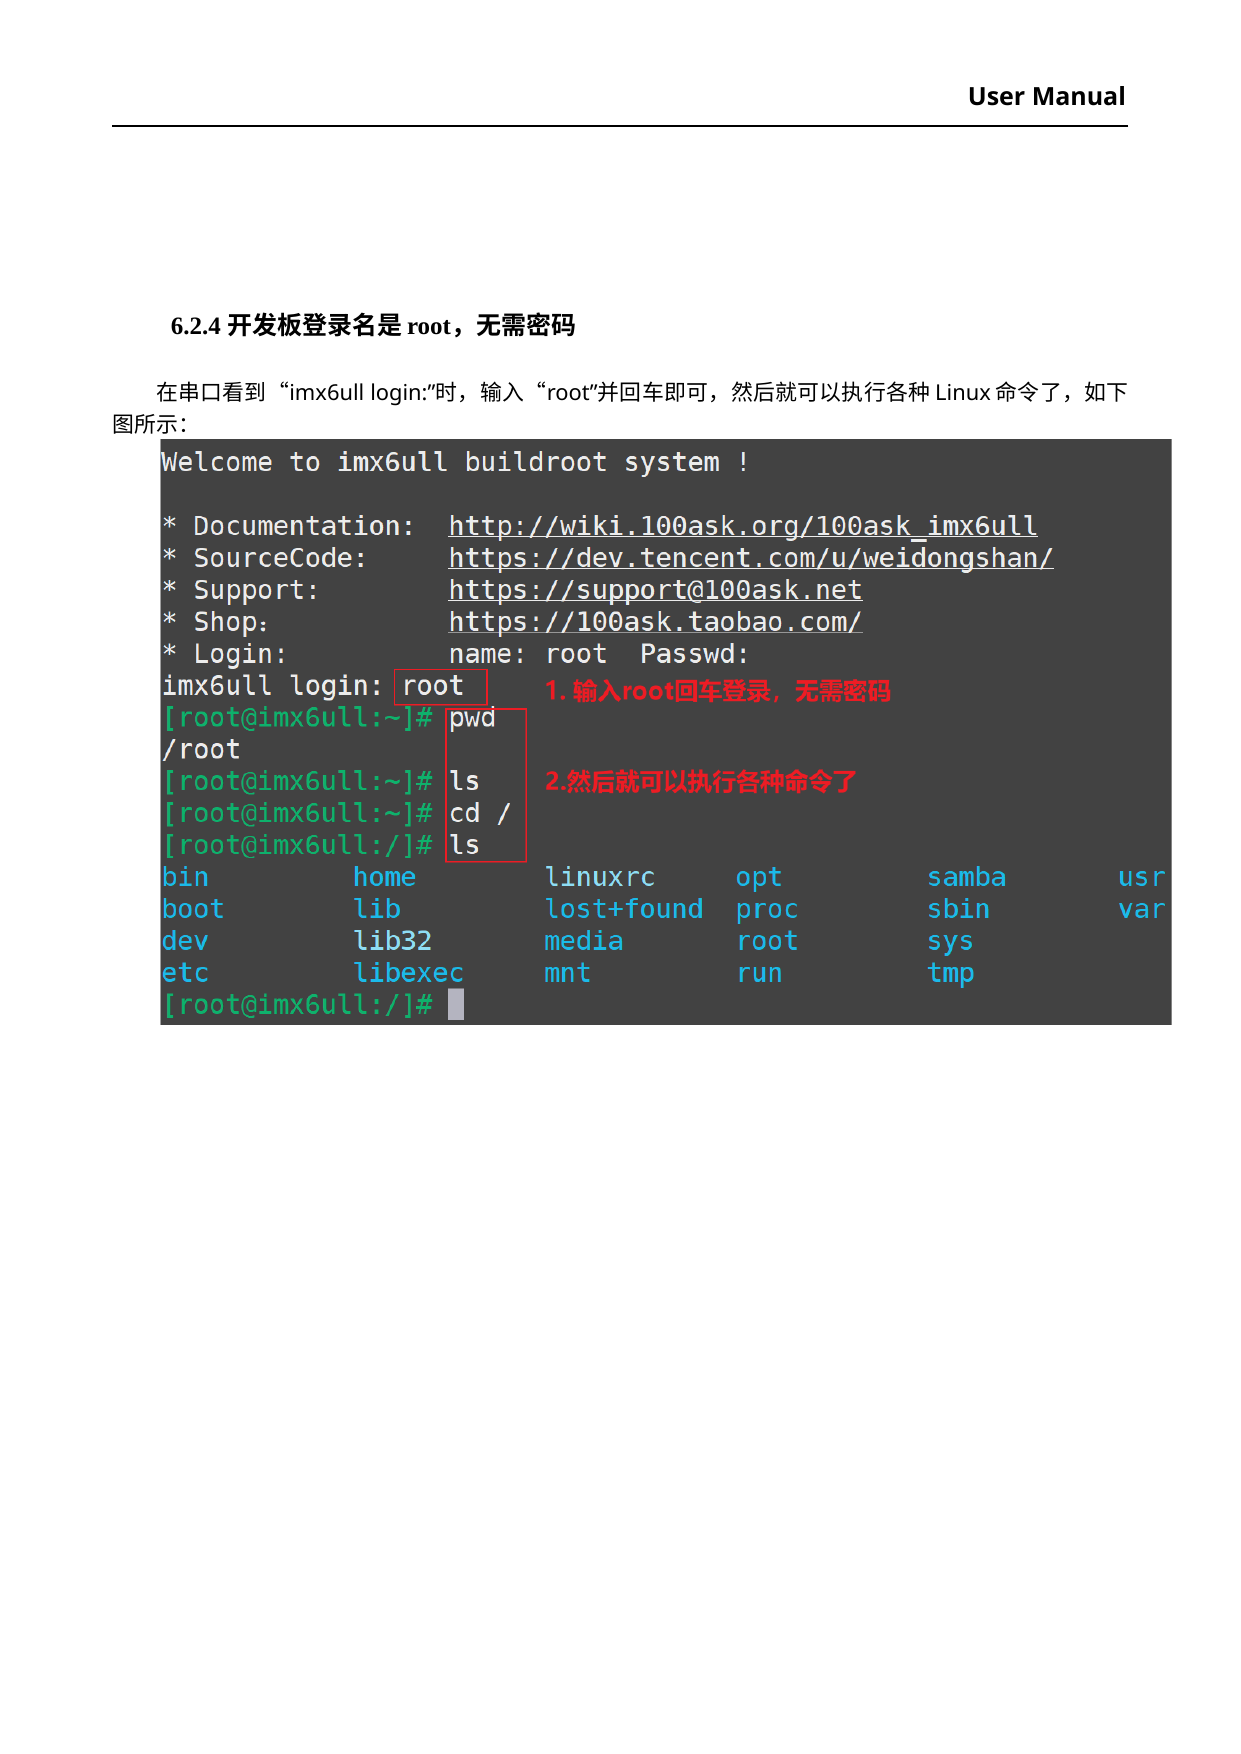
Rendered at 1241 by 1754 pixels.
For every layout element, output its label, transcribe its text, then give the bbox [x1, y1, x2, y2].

picture [156, 439, 1172, 1025]
text 在串口看到“imx6ull login:”时，输入“root”并回车即可，然后就可以执行各种Linux命令了，如下图所示： [112, 374, 1128, 439]
subtitle 6.2.4 开发板登录名是root，无需密码 [112, 291, 1128, 356]
